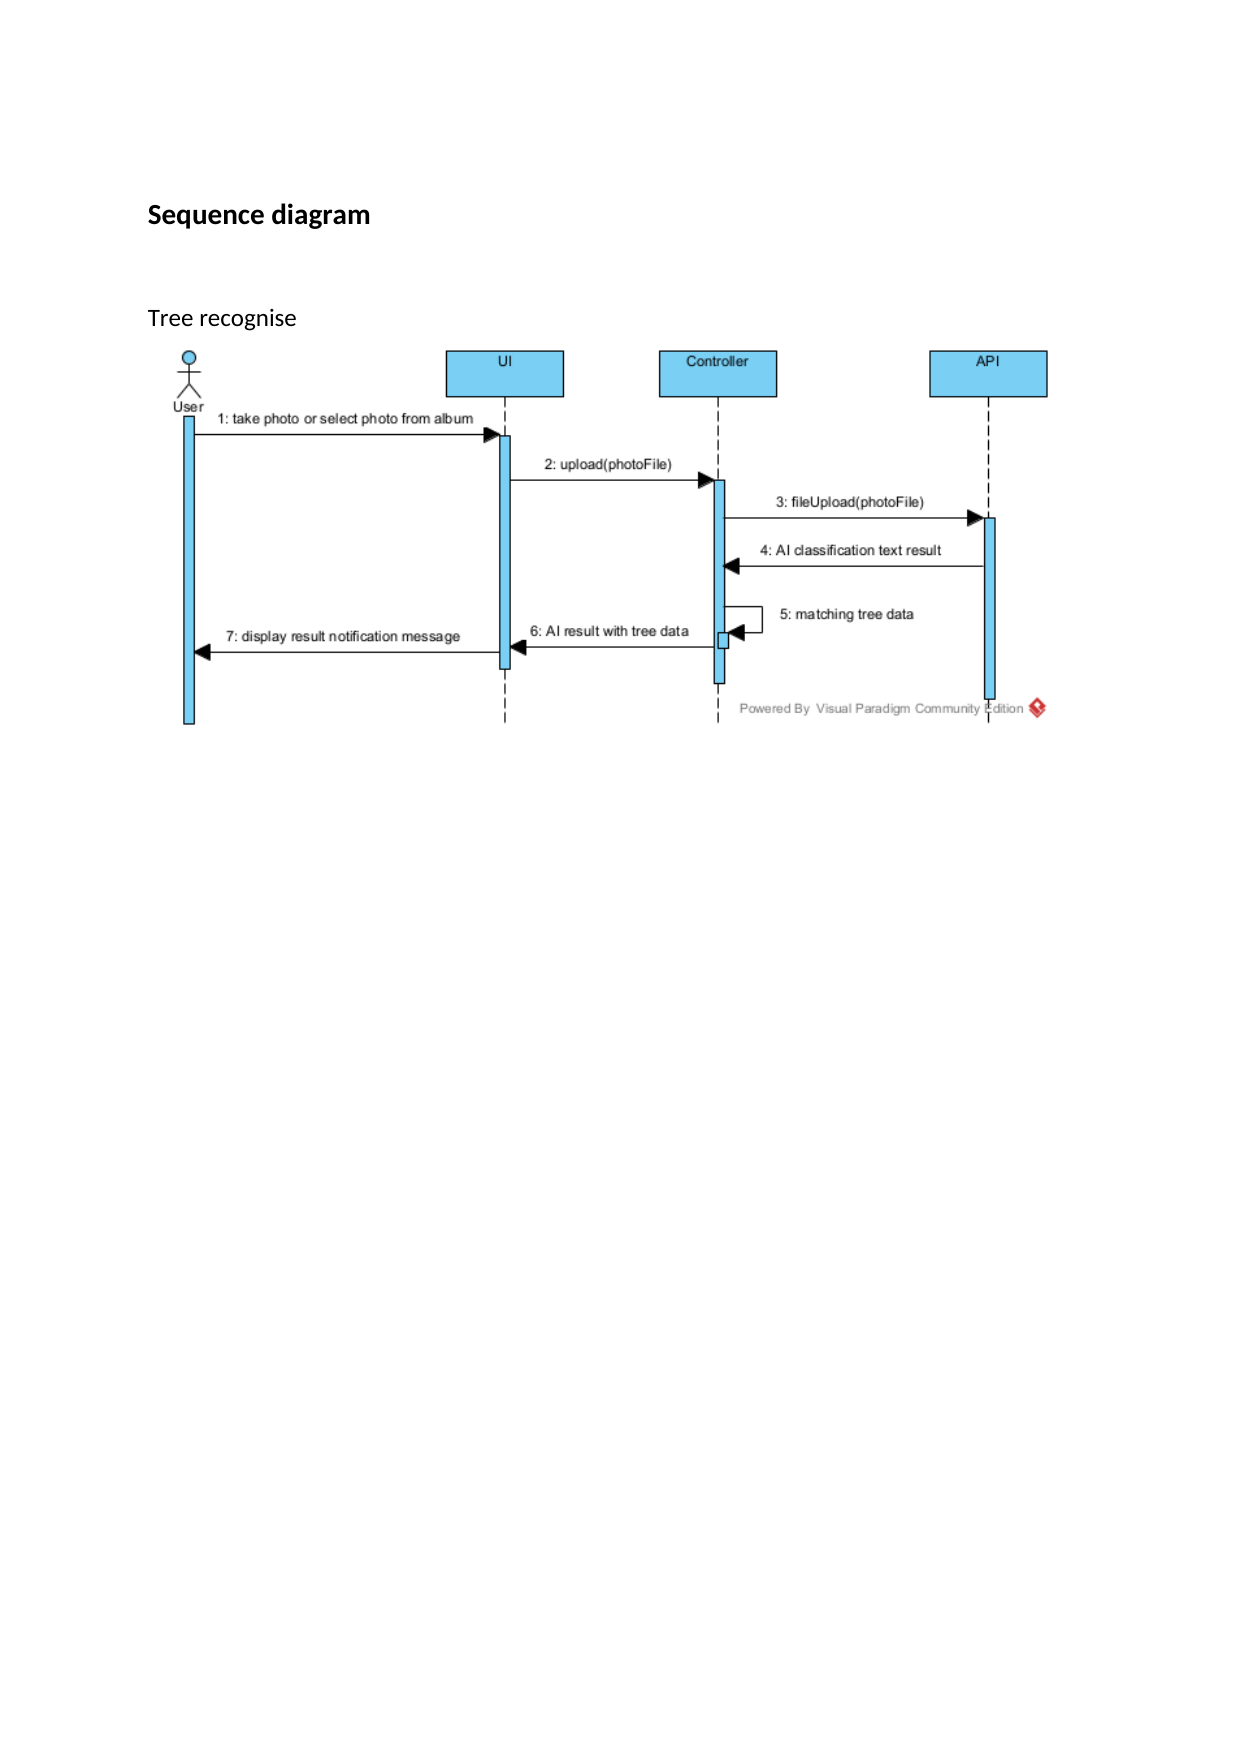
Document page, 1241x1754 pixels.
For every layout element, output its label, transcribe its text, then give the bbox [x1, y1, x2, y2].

text Tree recognise [148, 303, 1053, 333]
subtitle Sequence diagram [148, 196, 1053, 231]
picture [147, 348, 1053, 730]
